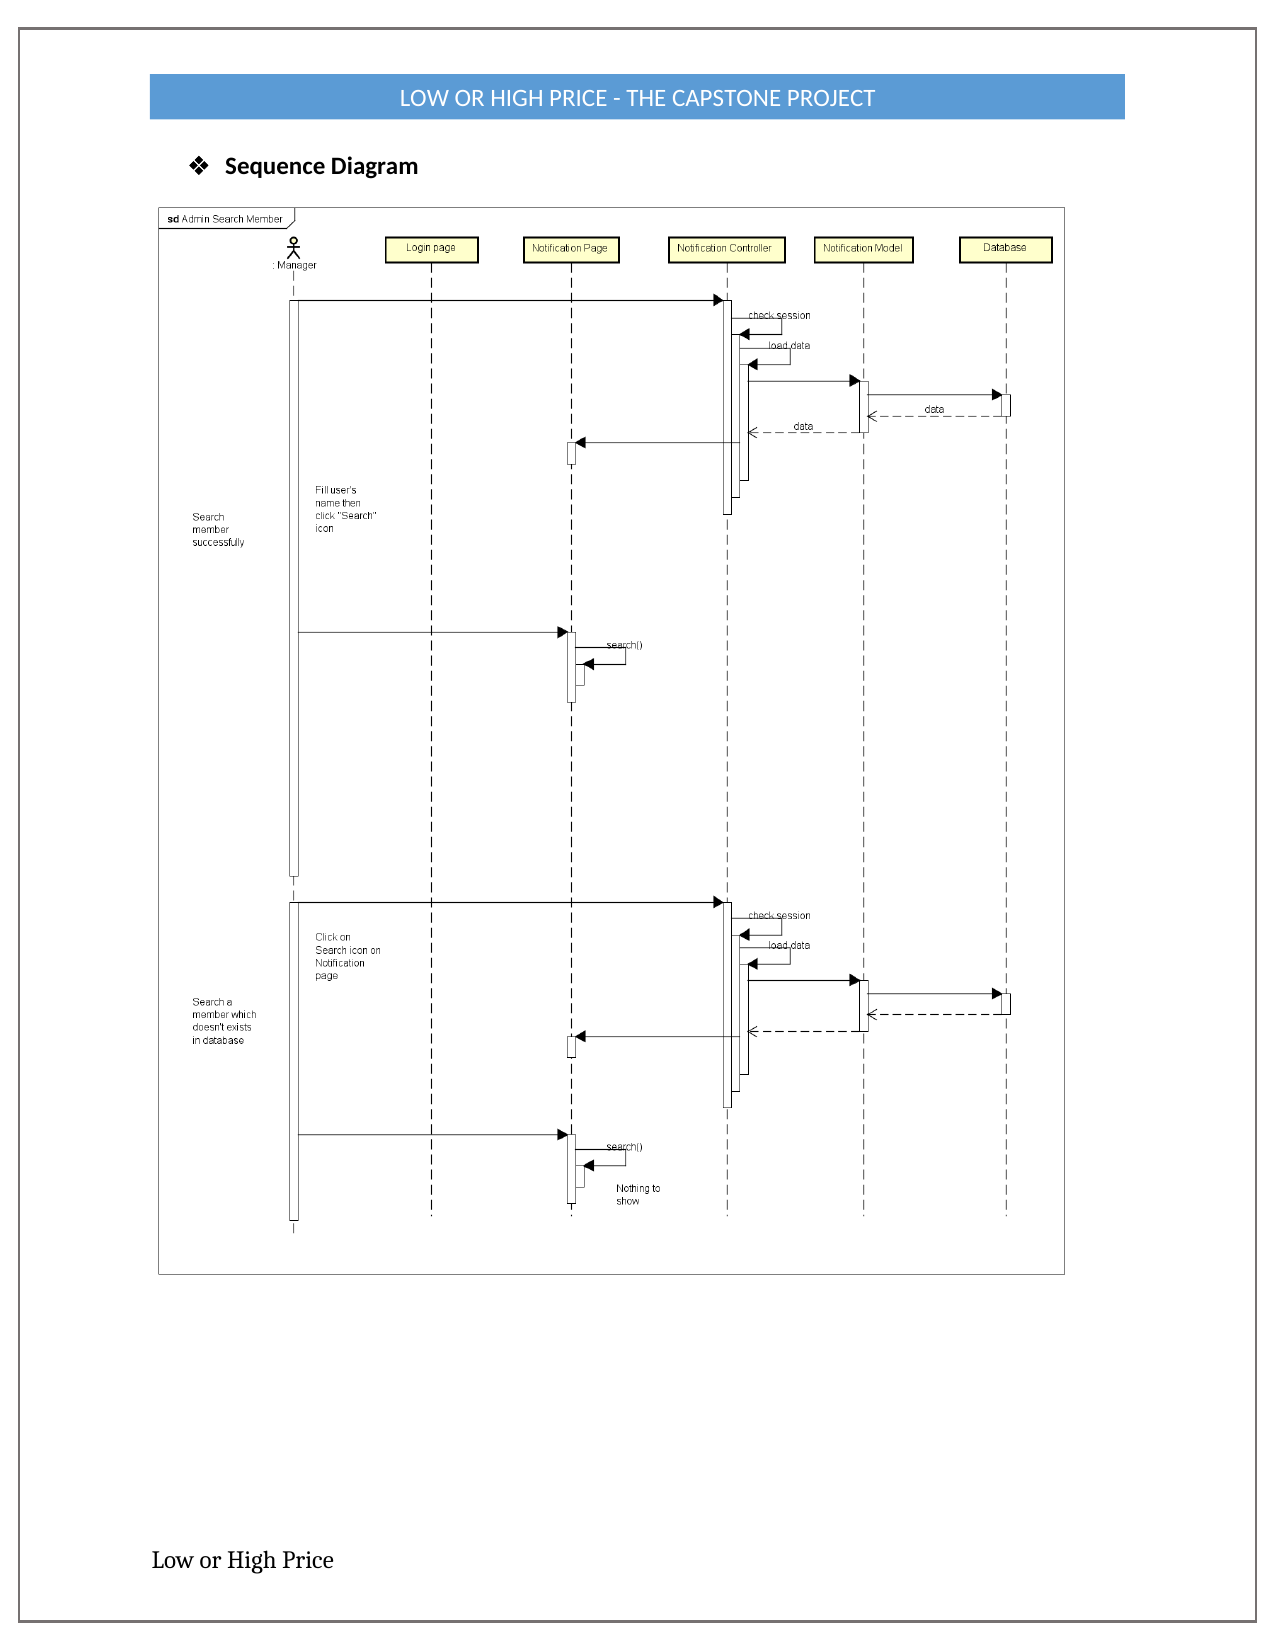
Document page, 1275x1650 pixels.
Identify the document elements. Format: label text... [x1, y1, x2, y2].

list Sequence Diagram [187, 150, 1125, 181]
picture [150, 199, 1073, 1281]
